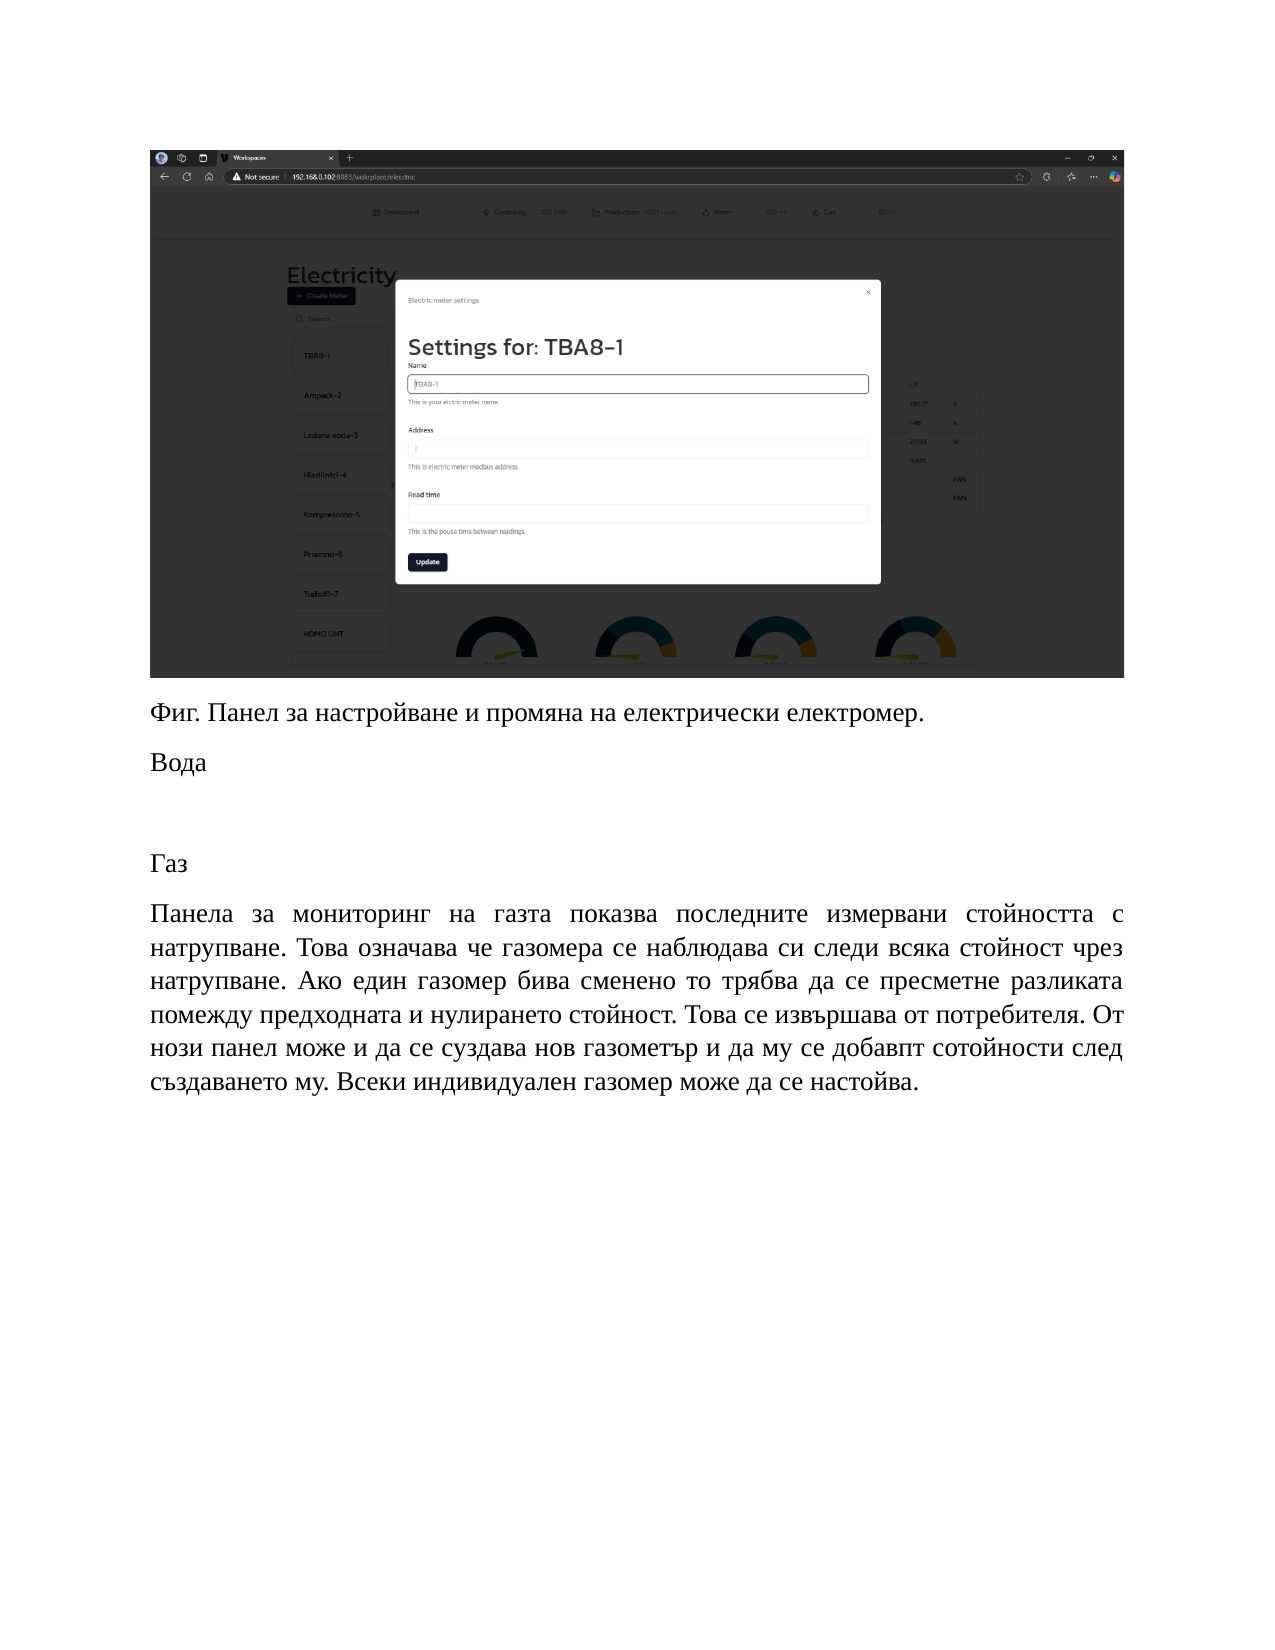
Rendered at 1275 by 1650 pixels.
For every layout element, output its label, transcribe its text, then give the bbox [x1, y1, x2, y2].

text Панела за мониторинг на газта показва последните измервани стойността с натрупване. Това означава че газомера се наблюдава си следи всяка стойност чрез натрупване. Ако един газомер бива сменено то трябва да се пресметне разликата помежду предходната и нулирането стойност. Това се извършава от потребителя. От нози панел може и да се суздава нов газометър и да му се добавпт сотойности след създаването му. Всеки индивидуален газомер може да се настойва. [150, 897, 1125, 1096]
picture [150, 150, 1125, 678]
text Вода [150, 746, 1125, 778]
text Газ [150, 847, 1125, 878]
text Фиг. Панел за настройване и промяна на електрически електромер. [150, 696, 1125, 727]
